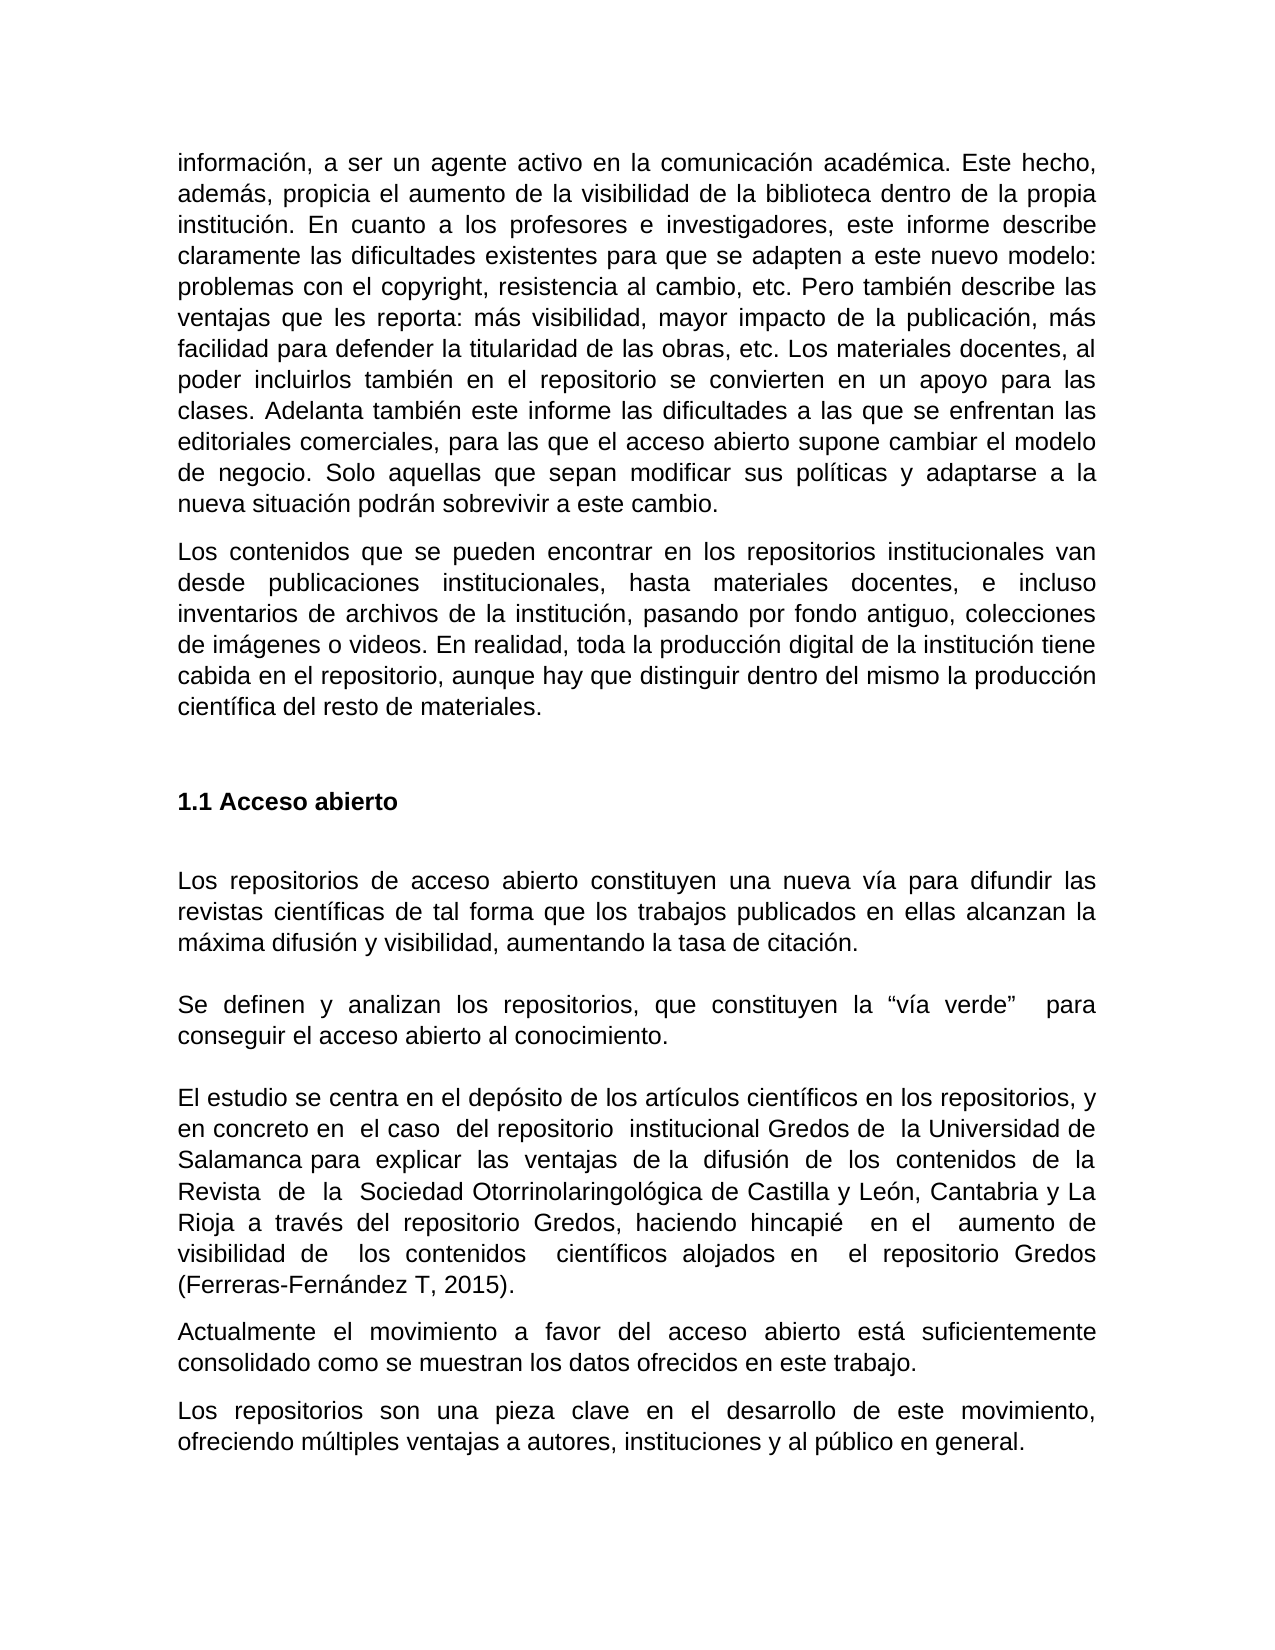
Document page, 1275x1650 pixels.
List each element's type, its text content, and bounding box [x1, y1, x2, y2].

text El estudio se centra en el depósito de los artículos científicos en los repositorios, y en concreto en el caso del repositorio institucional Gredos de la Universidad de Salamanca para explicar las ventajas de la difusión de los contenidos de la Revista de la Sociedad Otorrinolaringológica de Castilla y León, Cantabria y La Rioja a través del repositorio Gredos, haciendo hincapié en el aumento de visibilidad de los contenidos científicos alojados en el repositorio Gredos. [177, 1083, 1098, 1298]
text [177, 148, 1098, 518]
text Se definen y analizan los repositorios, que constituyen la “vía verde” para conseguir el acceso abierto al conocimiento. [177, 990, 1098, 1050]
text Los repositorios de acceso abierto constituyen una nueva vía para difundir las revistas científicas de tal forma que los trabajos publicados en ellas alcanzan la máxima difusión y visibilidad, aumentando la tasa de citación. [177, 866, 1098, 957]
subtitle 1.1 Acceso abierto [177, 787, 1098, 816]
text Actualmente el movimiento a favor del acceso abierto está suficientemente consolidado como se muestran los datos ofrecidos en este trabajo. [177, 1317, 1098, 1377]
text Los contenidos que se pueden encontrar en los repositorios institucionales van desde publicaciones institucionales, hasta materiales docentes, e incluso inventarios de archivos de la institución, pasando por fondo antiguo, colecciones de imágenes o videos. En realidad, toda la producción digital de la institución tiene cabida en el repositorio, aunque hay que distinguir dentro del mismo la producción científica del resto de materiales. [177, 537, 1098, 721]
text Los repositorios son una pieza clave en el desarrollo de este movimiento, ofreciendo múltiples ventajas a autores, instituciones y al público en general. [177, 1396, 1098, 1456]
